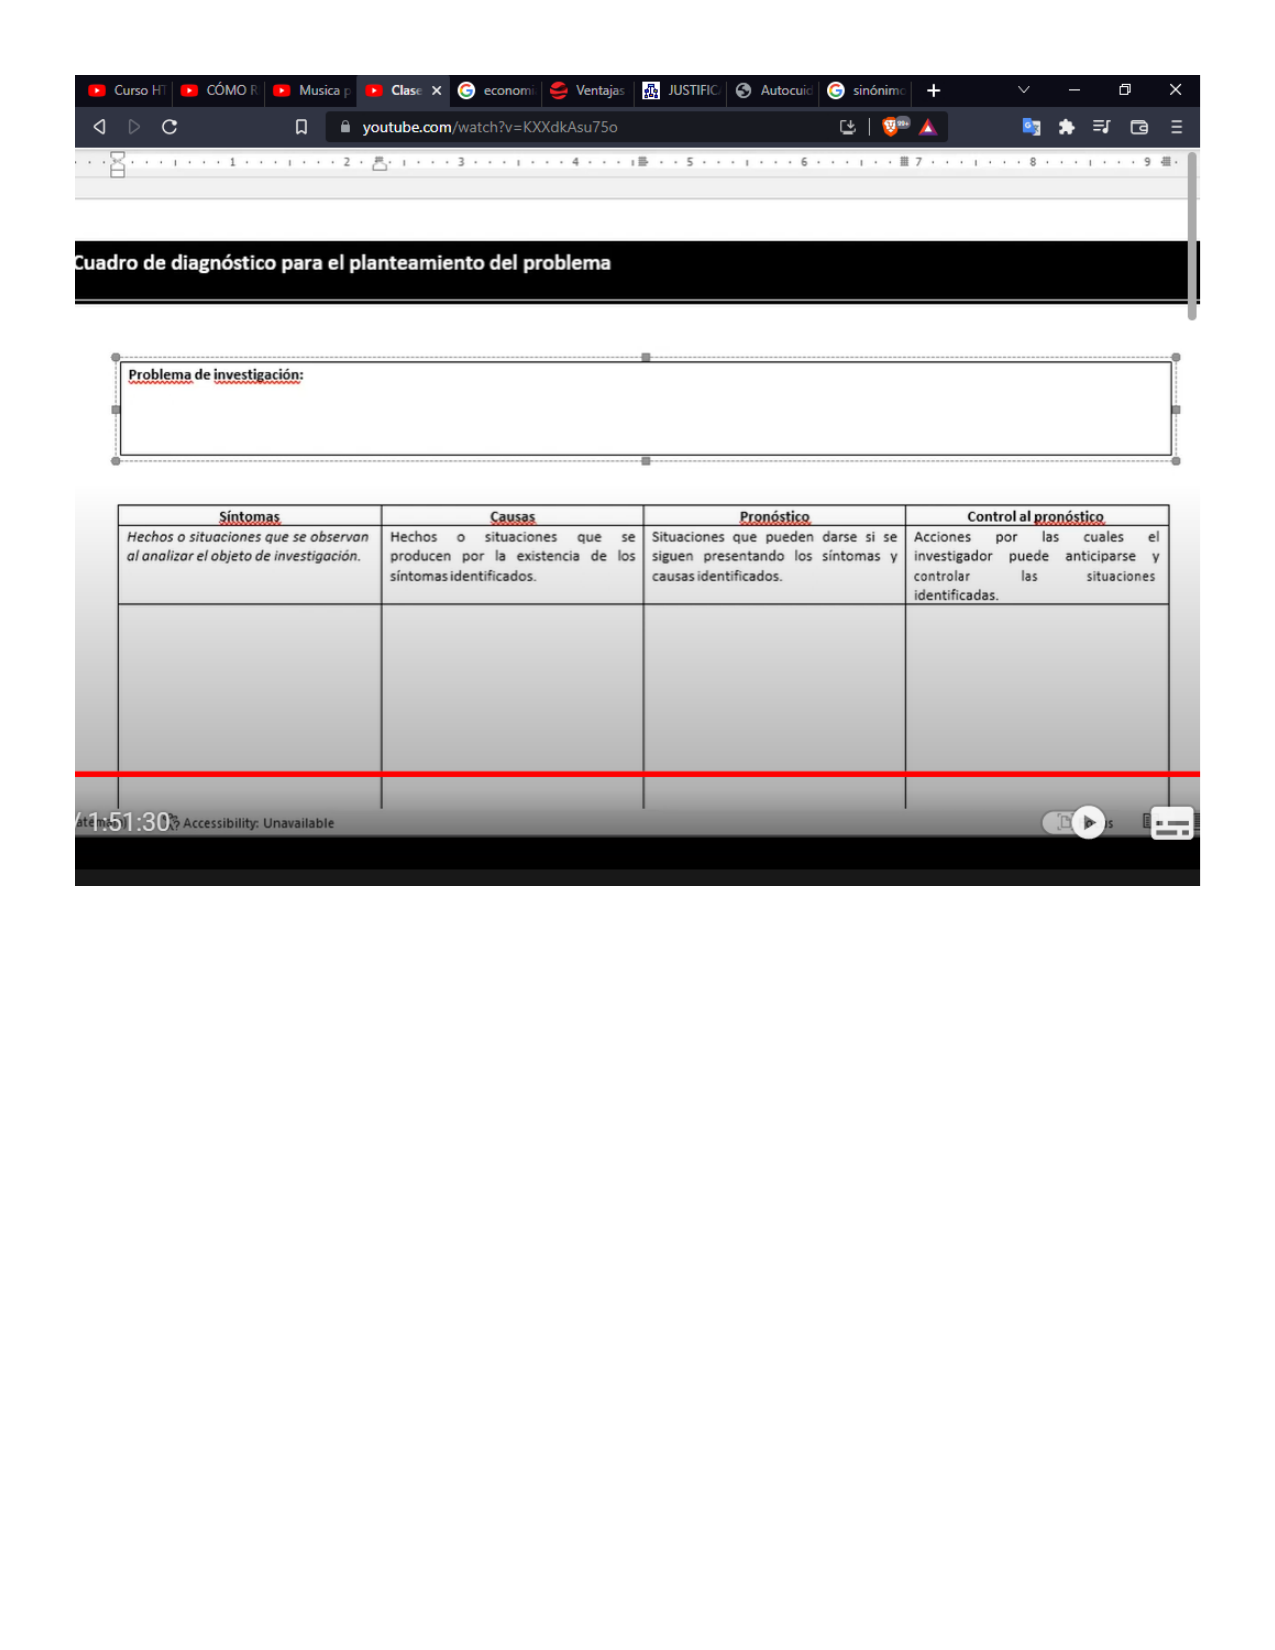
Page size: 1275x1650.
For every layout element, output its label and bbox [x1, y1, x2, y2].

picture [75, 75, 1200, 886]
